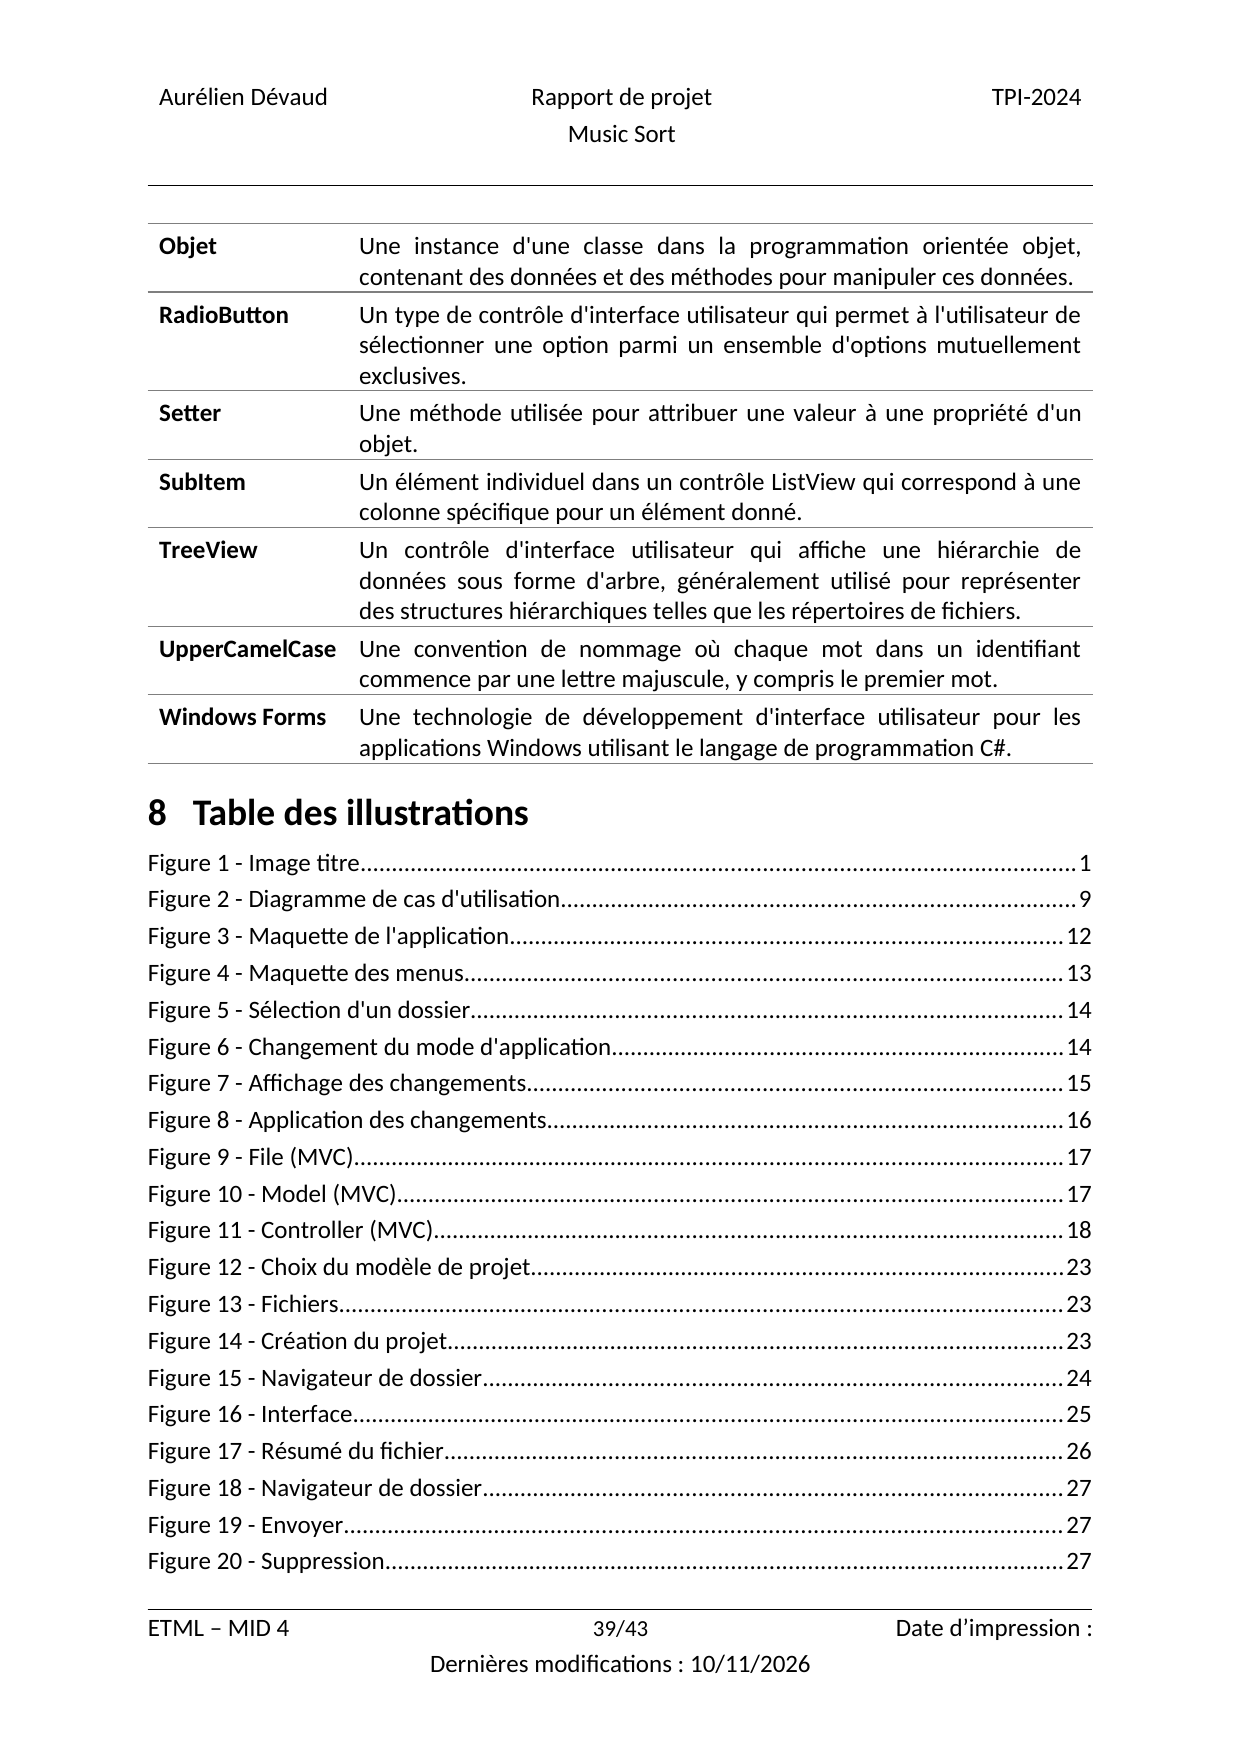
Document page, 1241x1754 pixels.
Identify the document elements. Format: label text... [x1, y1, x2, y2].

text Figure 12 - Choix du modèle de projet 23 [148, 1251, 1092, 1282]
table_cell Setter [148, 391, 348, 459]
text Figure 17 - Résumé du fichier 26 [148, 1435, 1092, 1466]
text Figure 18 - Navigateur de dossier 27 [148, 1472, 1092, 1502]
table_cell Un type de contrôle d'interface utilisateur qui permet à l'utilisateur de sélectionner une option parmi un ensemble d'options mutuellement exclusives. [348, 293, 1092, 390]
table_cell Une convention de nommage où chaque mot dans un identifiant commence par une lettre majuscule, y compris le premier mot. [348, 627, 1092, 694]
text Figure 16 - Interface 25 [148, 1398, 1092, 1429]
text Figure 8 - Application des changements 16 [148, 1104, 1092, 1135]
table_cell Une instance d'une classe dans la programmation orientée objet, contenant des données et des méthodes pour manipuler ces données. [348, 224, 1092, 291]
text Figure 14 - Création du projet 23 [148, 1325, 1092, 1355]
text Figure 7 - Affichage des changements 15 [148, 1067, 1092, 1098]
text Figure 1 - Image titre 1 [148, 847, 1092, 877]
text Figure 11 - Controller (MVC) 18 [148, 1214, 1092, 1245]
table_cell TreeView [148, 528, 348, 626]
table_cell SubItem [148, 460, 348, 527]
text Figure 5 - Sélection d'un dossier 14 [148, 994, 1092, 1024]
table_cell Une technologie de développement d'interface utilisateur pour les applications Windows utilisant le langage de programmation C#. [348, 695, 1092, 762]
text Figure 20 - Suppression 27 [148, 1546, 1092, 1576]
table_cell UpperCamelCase [148, 627, 348, 694]
text Figure 10 - Model (MVC) 17 [148, 1178, 1092, 1208]
subtitle Table des illustrations [148, 788, 1092, 834]
text Figure 6 - Changement du mode d'application 14 [148, 1031, 1092, 1061]
text Figure 2 - Diagramme de cas d'utilisation 9 [148, 884, 1092, 914]
table_cell Un élément individuel dans un contrôle ListView qui correspond à une colonne spécifique pour un élément donné. [348, 460, 1092, 527]
table_cell RadioButton [148, 293, 348, 390]
text Figure 4 - Maquette des menus 13 [148, 957, 1092, 988]
table_cell Un contrôle d'interface utilisateur qui affiche une hiérarchie de données sous forme d'arbre, généralement utilisé pour représenter des structures hiérarchiques telles que les répertoires de fichiers. [348, 528, 1092, 626]
text Figure 19 - Envoyer 27 [148, 1509, 1092, 1539]
text Figure 15 - Navigateur de dossier 24 [148, 1362, 1092, 1392]
text Figure 3 - Maquette de l'application 12 [148, 920, 1092, 951]
table_cell Objet [148, 224, 348, 291]
text Figure 13 - Fichiers 23 [148, 1288, 1092, 1319]
text Figure 9 - File (MVC) 17 [148, 1141, 1092, 1172]
table_cell Une méthode utilisée pour attribuer une valeur à une propriété d'un objet. [348, 391, 1092, 459]
table_cell Windows Forms [148, 695, 348, 762]
